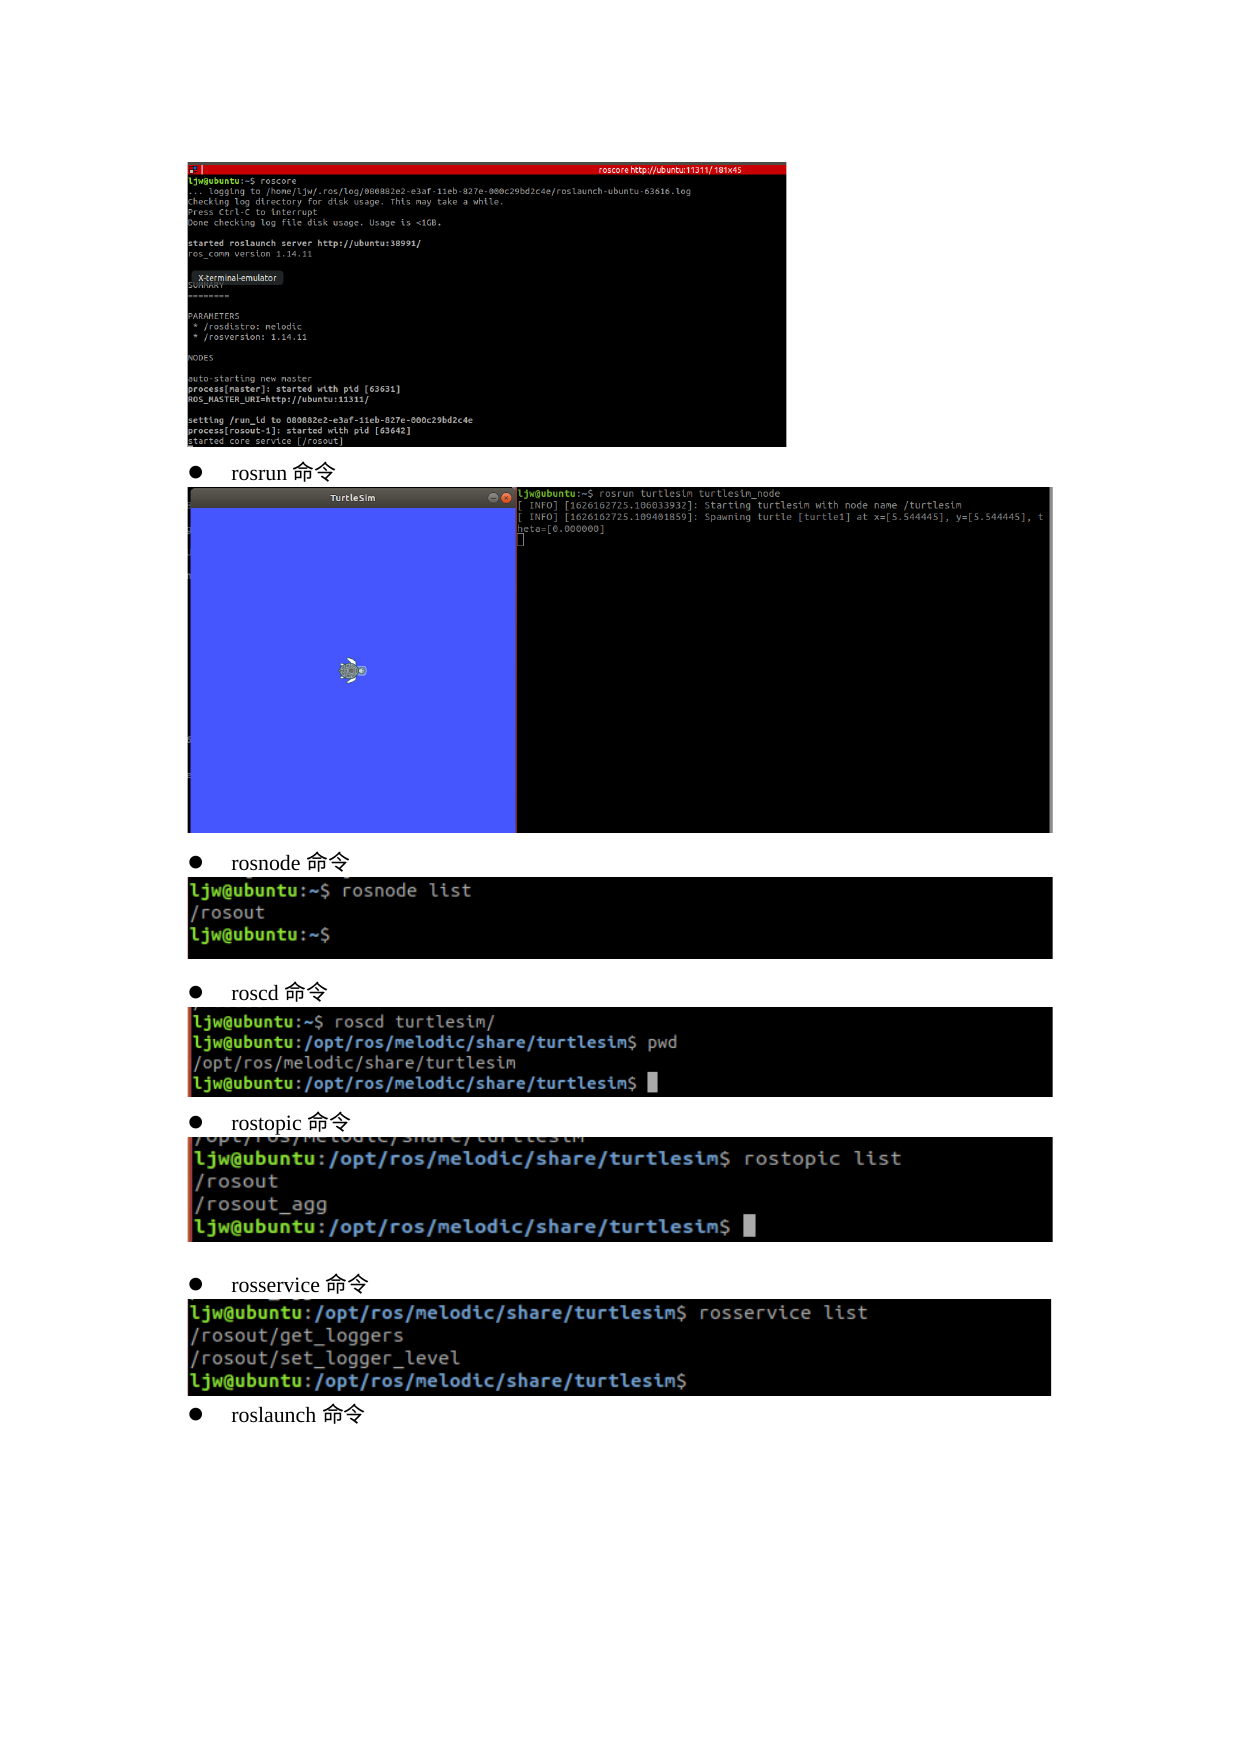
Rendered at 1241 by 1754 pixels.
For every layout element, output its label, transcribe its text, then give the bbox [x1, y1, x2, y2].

picture [187, 877, 1053, 959]
list rostopic 命令 [187, 1104, 1053, 1137]
list roscd 命令 [187, 974, 1053, 1007]
list rosservice 命令 [187, 1267, 1053, 1299]
picture [187, 487, 1053, 833]
picture [187, 162, 787, 447]
picture [187, 1299, 1052, 1396]
list rosrun 命令 [187, 454, 1053, 487]
list rosnode 命令 [187, 844, 1053, 877]
list roslaunch 命令 [187, 1397, 1053, 1429]
picture [187, 1137, 1053, 1242]
picture [187, 1007, 1053, 1097]
